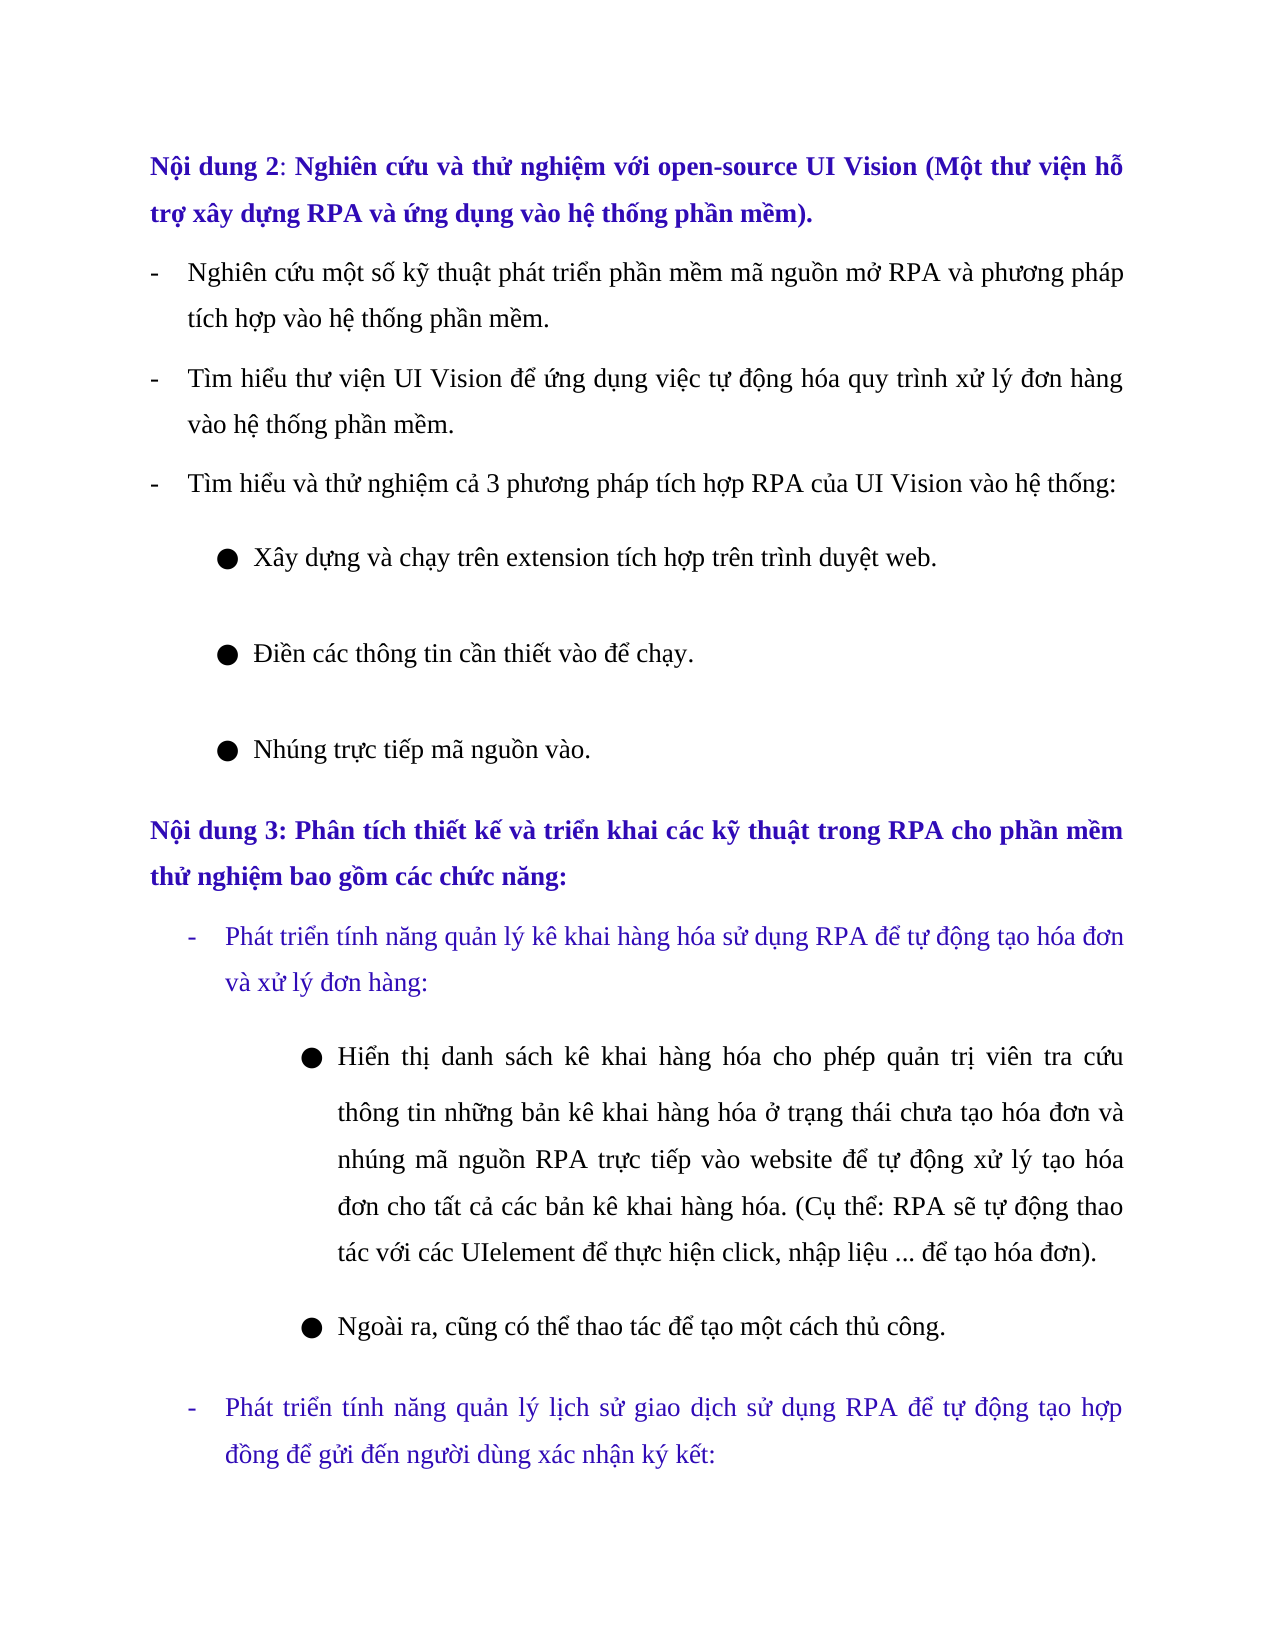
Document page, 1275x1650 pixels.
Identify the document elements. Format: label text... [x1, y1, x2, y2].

list Điền các thông tin cần thiết vào để chạy. [216, 622, 1125, 678]
list Phát triển tính năng quản lý kê khai hàng hóa sử dụng RPA để tự động tạo hóa đơn và xử lý đơn hàng: [187, 920, 1125, 997]
list Nhúng trực tiếp mã nguồn vào. [216, 718, 1125, 774]
text Nội dung 2: Nghiên cứu và thử nghiệm với open-source UI Vision (Một thư viện hỗ trợ xây dựng RPA và ứng dụng vào hệ thống phần mềm). [150, 150, 1125, 228]
text Nội dung 3: Phân tích thiết kế và triển khai các kỹ thuật trong RPA cho phần mềm thử nghiệm bao gồm các chức năng: [150, 814, 1125, 892]
list Xây dựng và chạy trên extension tích hợp trên trình duyệt web. [216, 527, 1125, 582]
list Phát triển tính năng quản lý lịch sử giao dịch sử dụng RPA để tự động tạo hợp đồng để gửi đến người dùng xác nhận ký kết: [187, 1391, 1125, 1469]
list Tìm hiểu thư viện UI Vision để ứng dụng việc tự động hóa quy trình xử lý đơn hàng vào hệ thống phần mềm. [150, 362, 1125, 439]
list Hiển thị danh sách kê khai hàng hóa cho phép quản trị viên tra cứu thông tin những bản kê khai hàng hóa ở trạng thái chưa tạo hóa đơn và nhúng mã nguồn RPA trực tiếp vào website để tự động xử lý tạo hóa đơn cho tất cả các bản kê khai hàng hóa. (Cụ thể: RPA sẽ tự động thao tác với các UIelement để thực hiện click, nhập liệu ... để tạo hóa đơn). [300, 1026, 1125, 1268]
list Nghiên cứu một số kỹ thuật phát triển phần mềm mã nguồn mở RPA và phương pháp tích hợp vào hệ thống phần mềm. [150, 256, 1125, 334]
list Tìm hiểu và thử nghiệm cả 3 phương pháp tích hợp RPA của UI Vision vào hệ thống: [150, 467, 1125, 499]
list Ngoài ra, cũng có thể thao tác để tạo một cách thủ công. [300, 1296, 1125, 1351]
